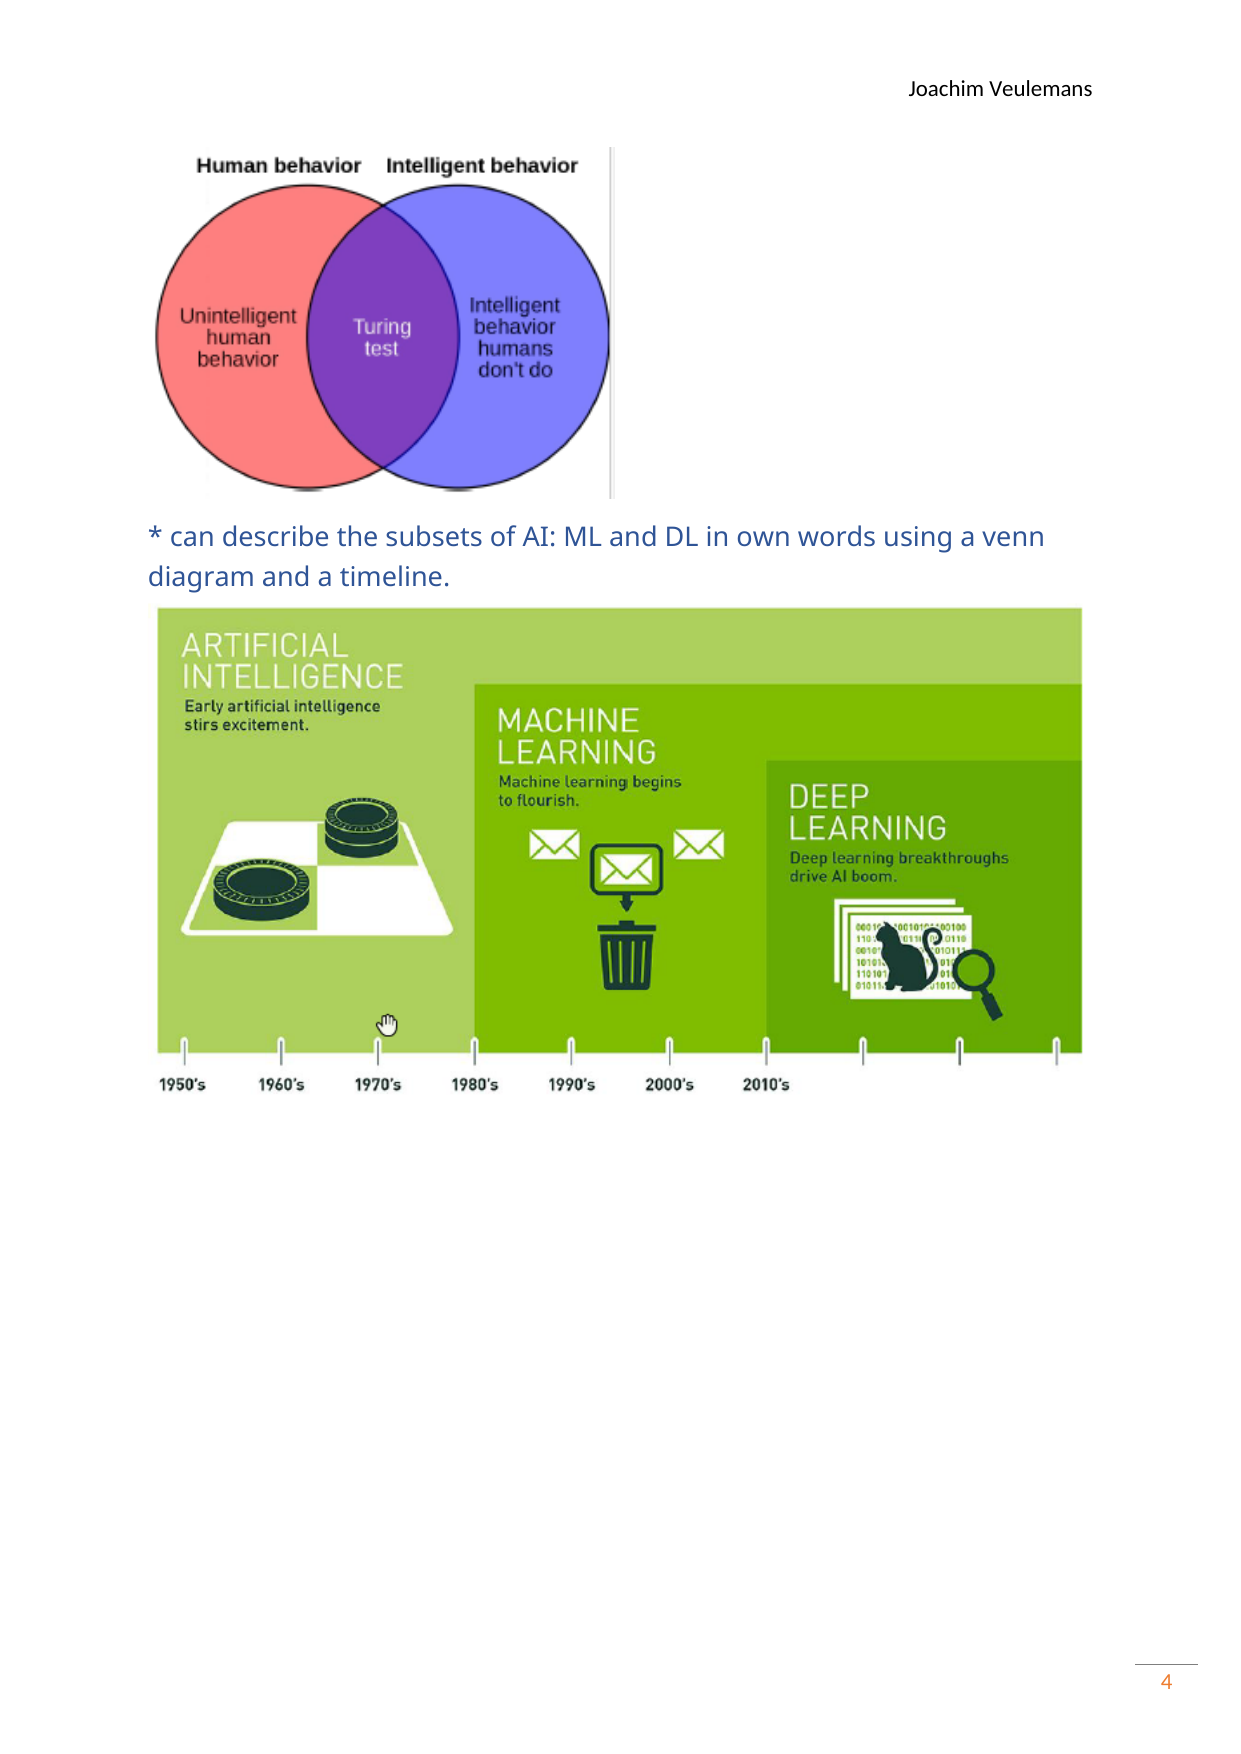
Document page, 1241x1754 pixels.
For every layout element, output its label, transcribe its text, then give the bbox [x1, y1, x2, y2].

picture [147, 597, 1093, 1106]
picture [147, 147, 615, 499]
subtitle * can describe the subsets of AI: ML and DL in own words using a venn diagram and a timeline. [148, 518, 1093, 594]
